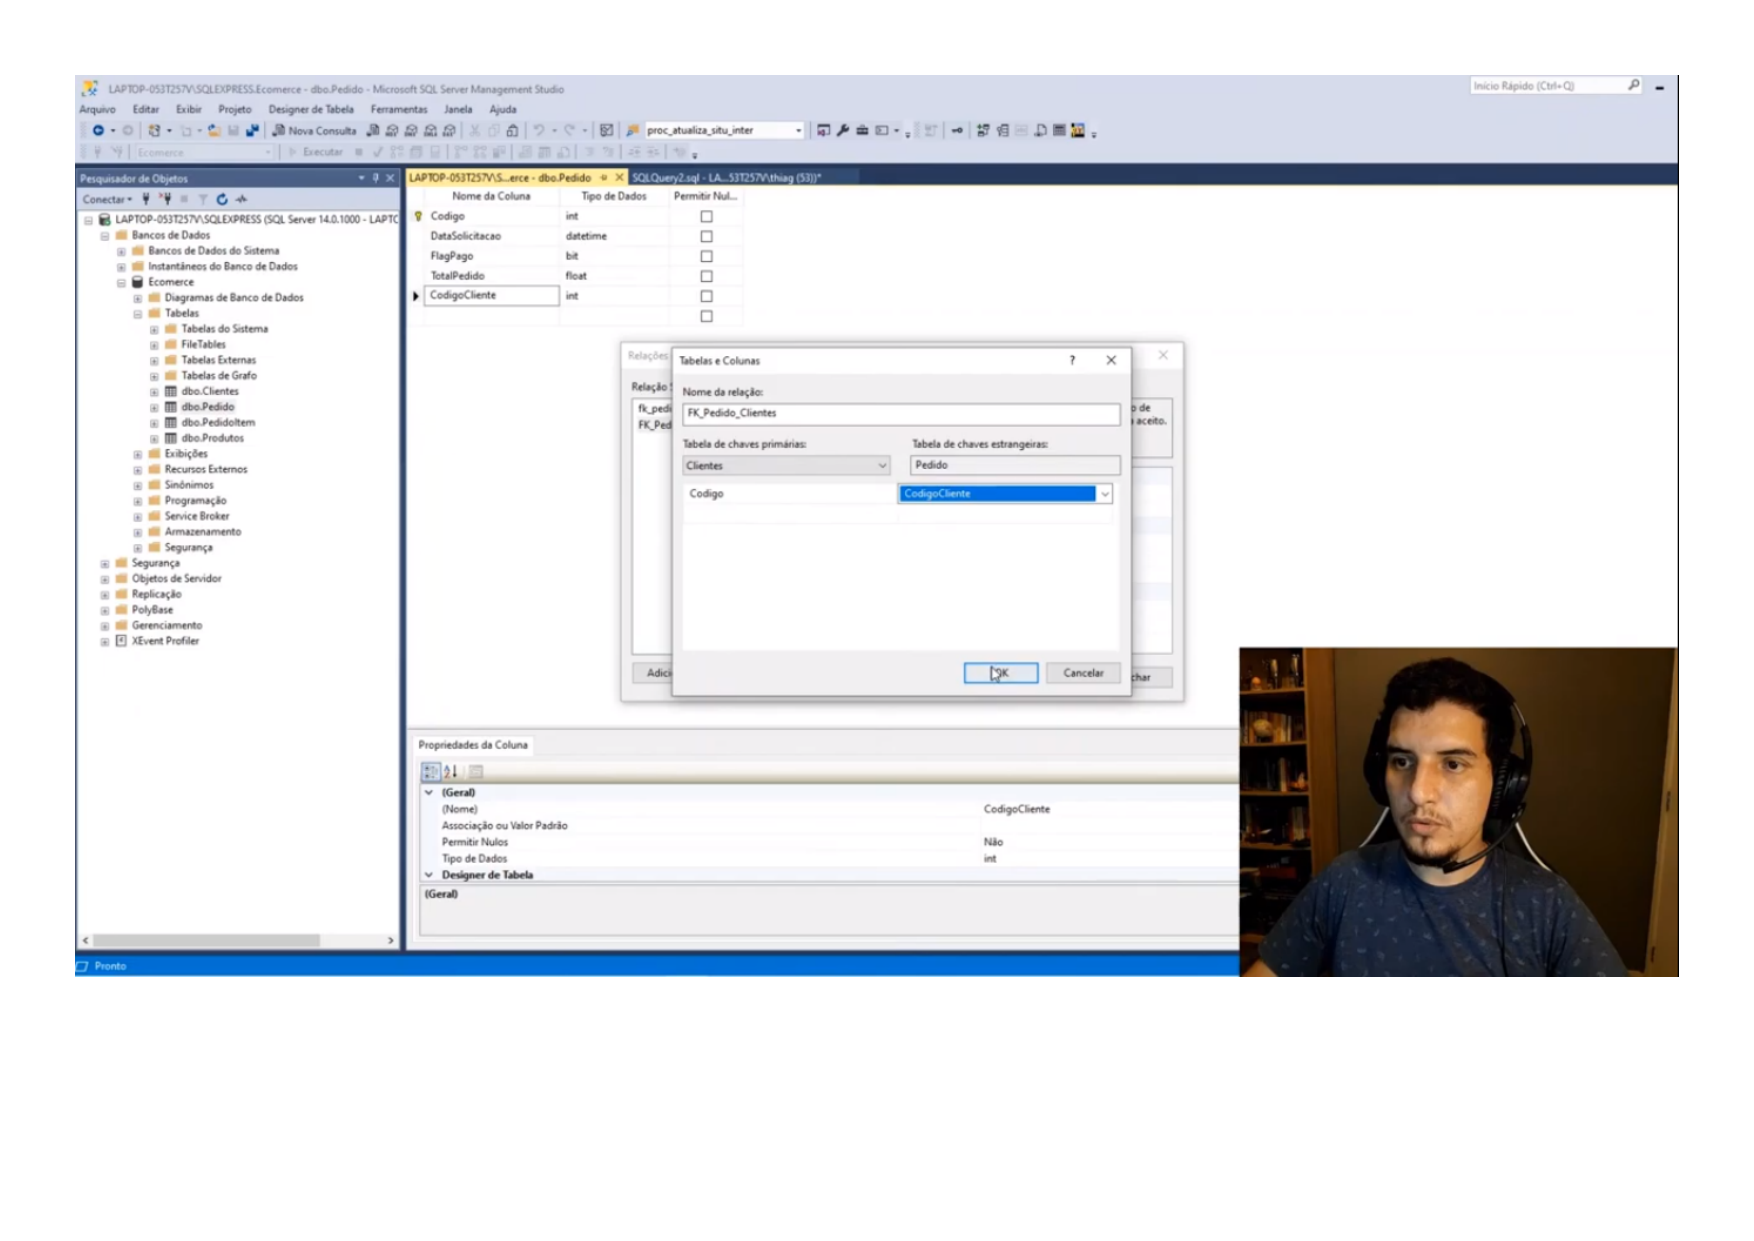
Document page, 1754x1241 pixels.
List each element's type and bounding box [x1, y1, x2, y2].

picture [75, 75, 1679, 977]
